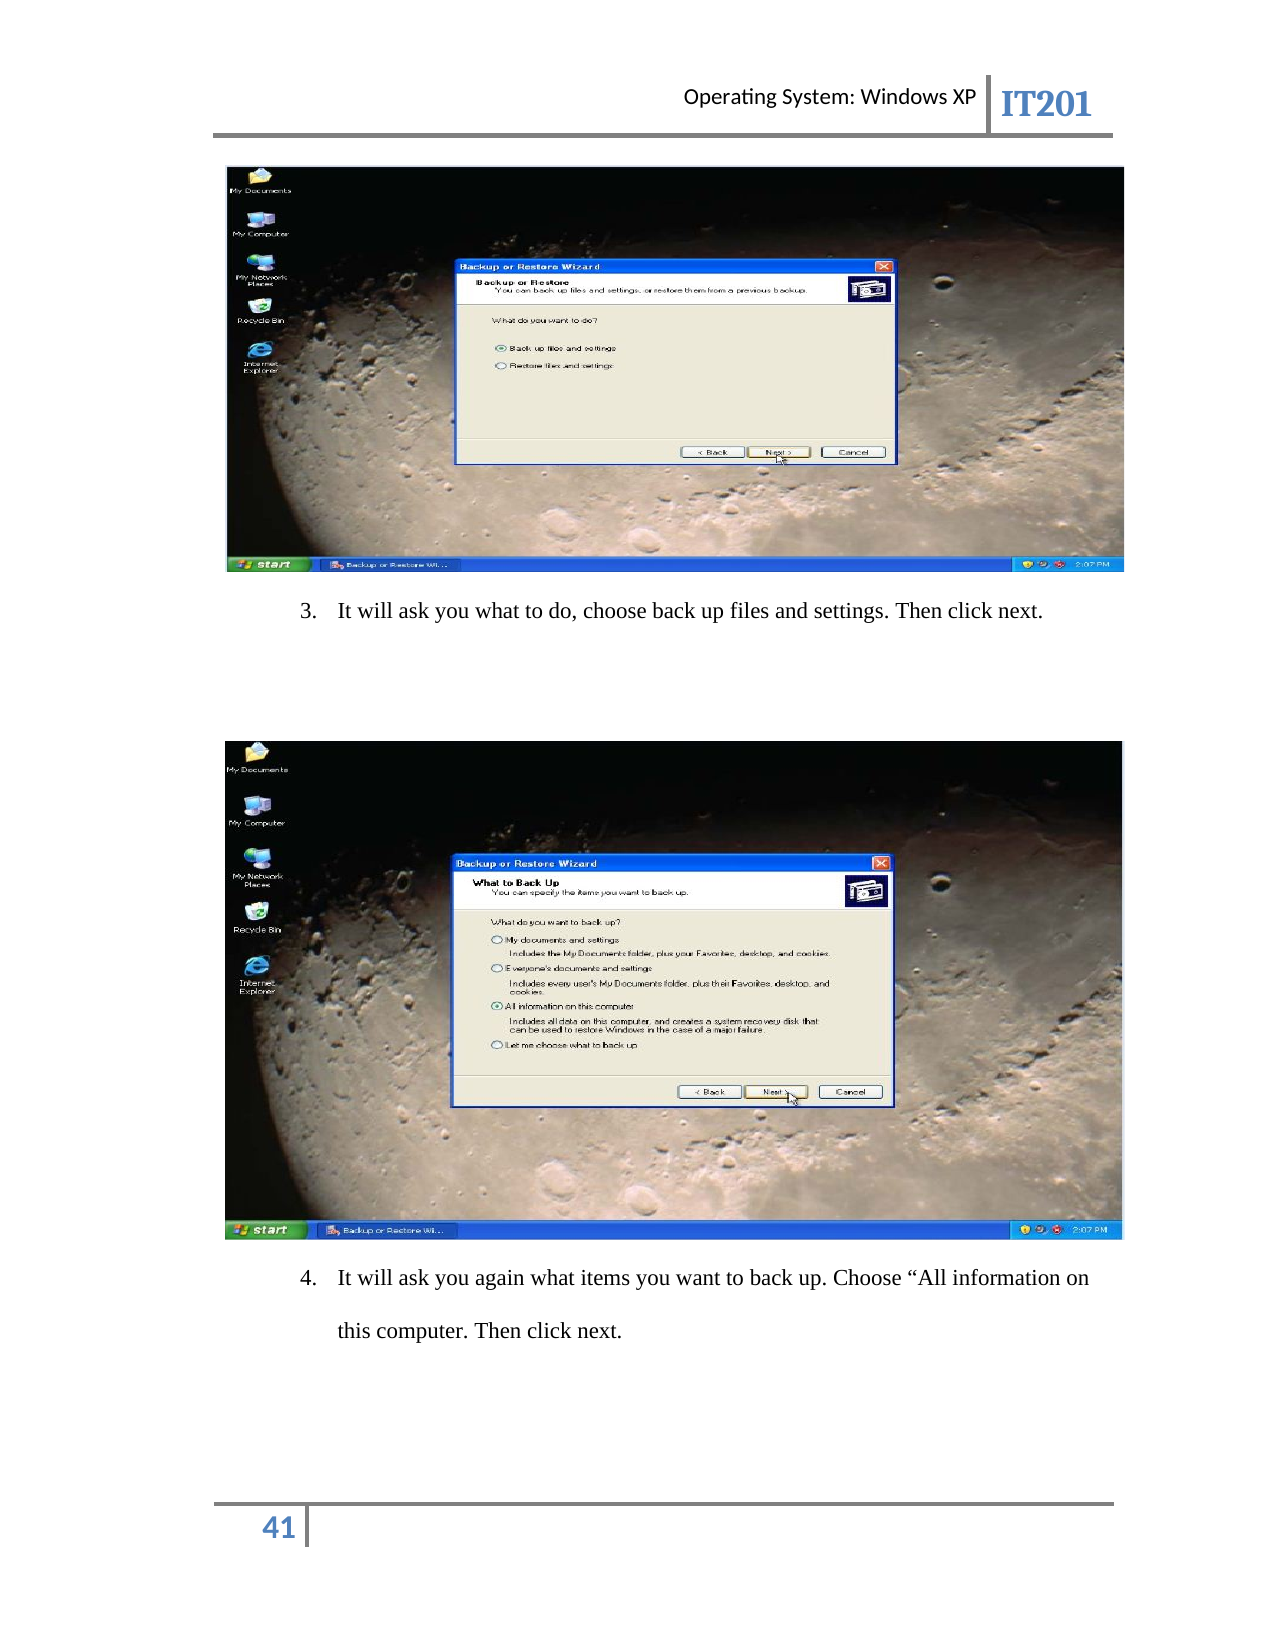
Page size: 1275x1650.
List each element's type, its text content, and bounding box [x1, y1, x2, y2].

list It will ask you again what items you want to back up. Choose “All information on this computer. Then click next. [300, 1264, 1125, 1343]
picture [225, 741, 1125, 1240]
picture [225, 165, 1125, 572]
list It will ask you what to do, choose back up files and settings. Then click next. [300, 597, 1125, 623]
